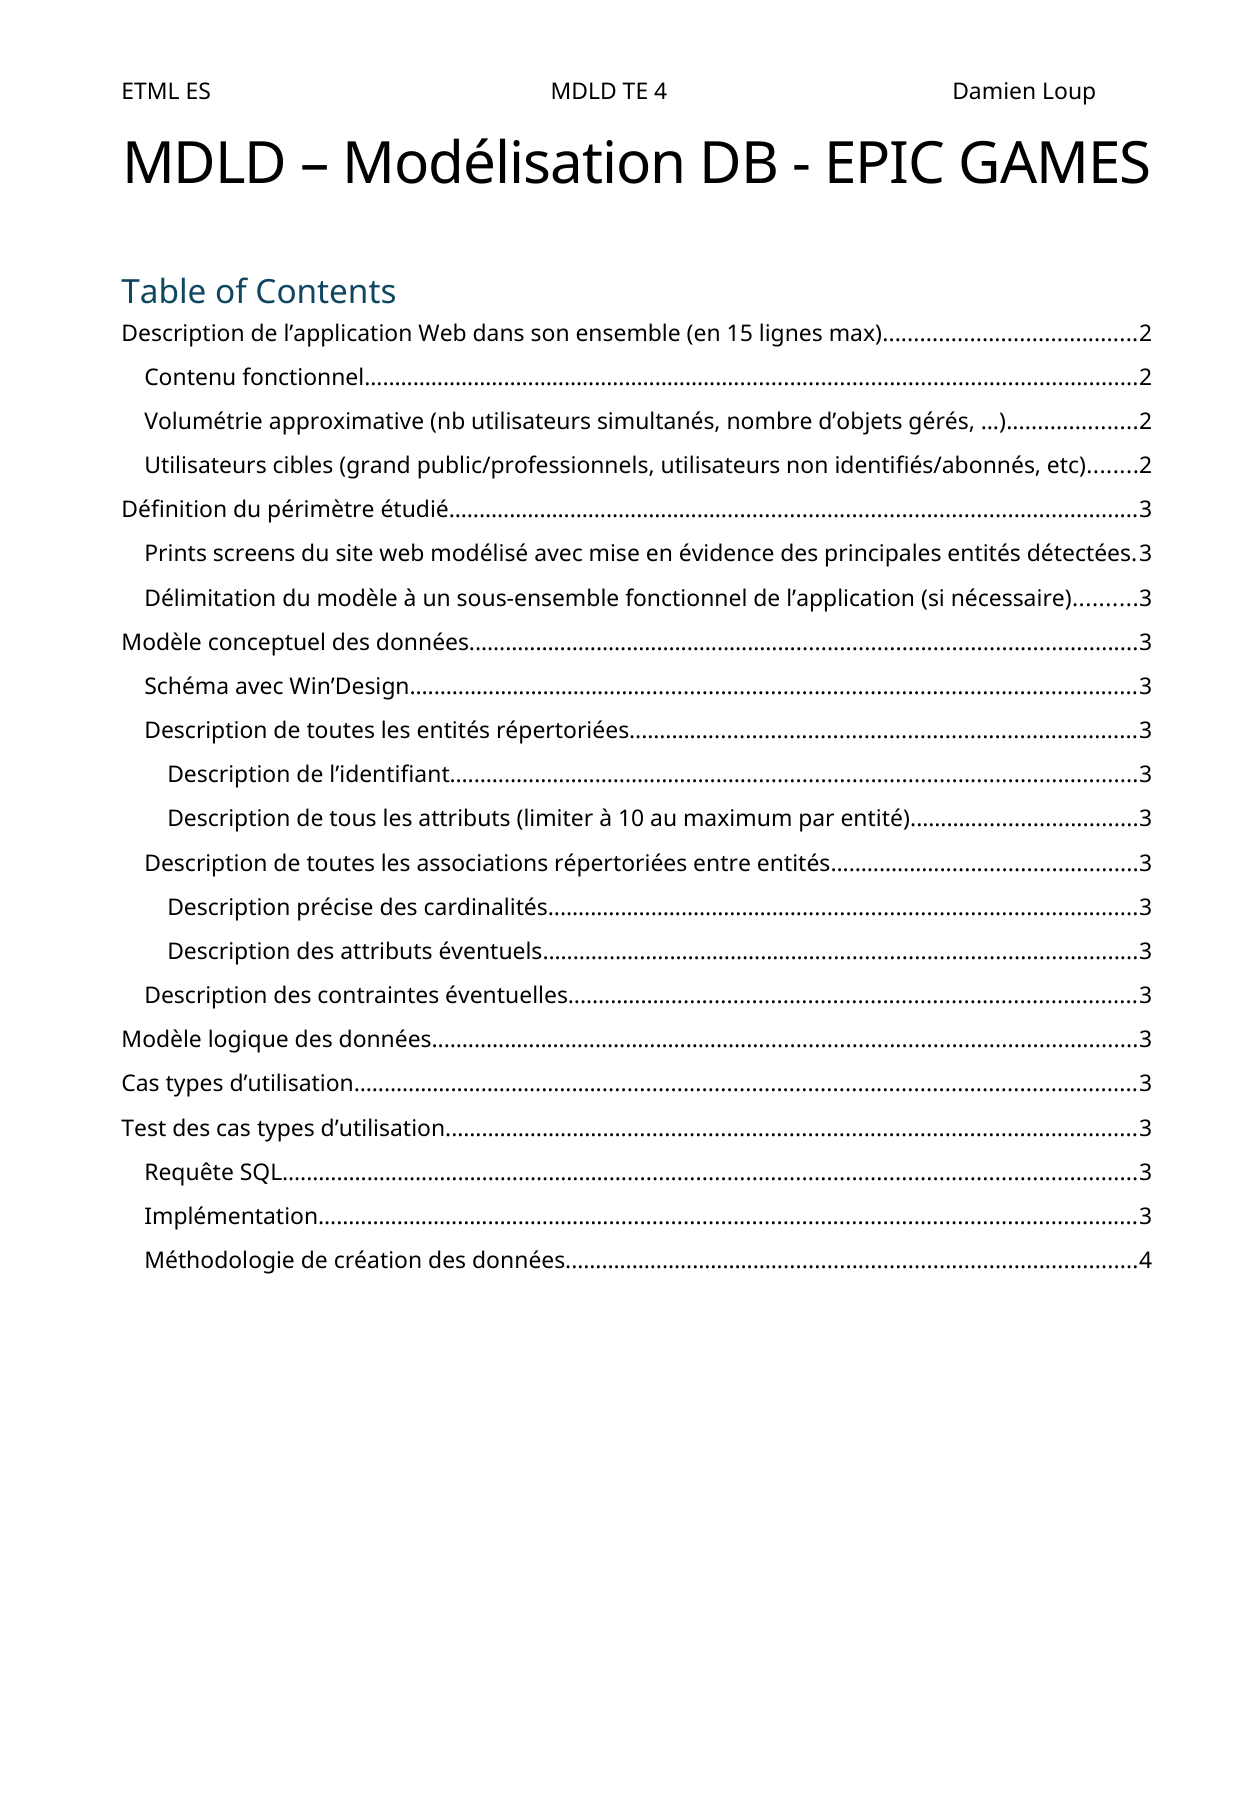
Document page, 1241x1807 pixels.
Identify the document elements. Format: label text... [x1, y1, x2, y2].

title MDLD – Modélisation DB - EPIC GAMES [121, 121, 1153, 201]
